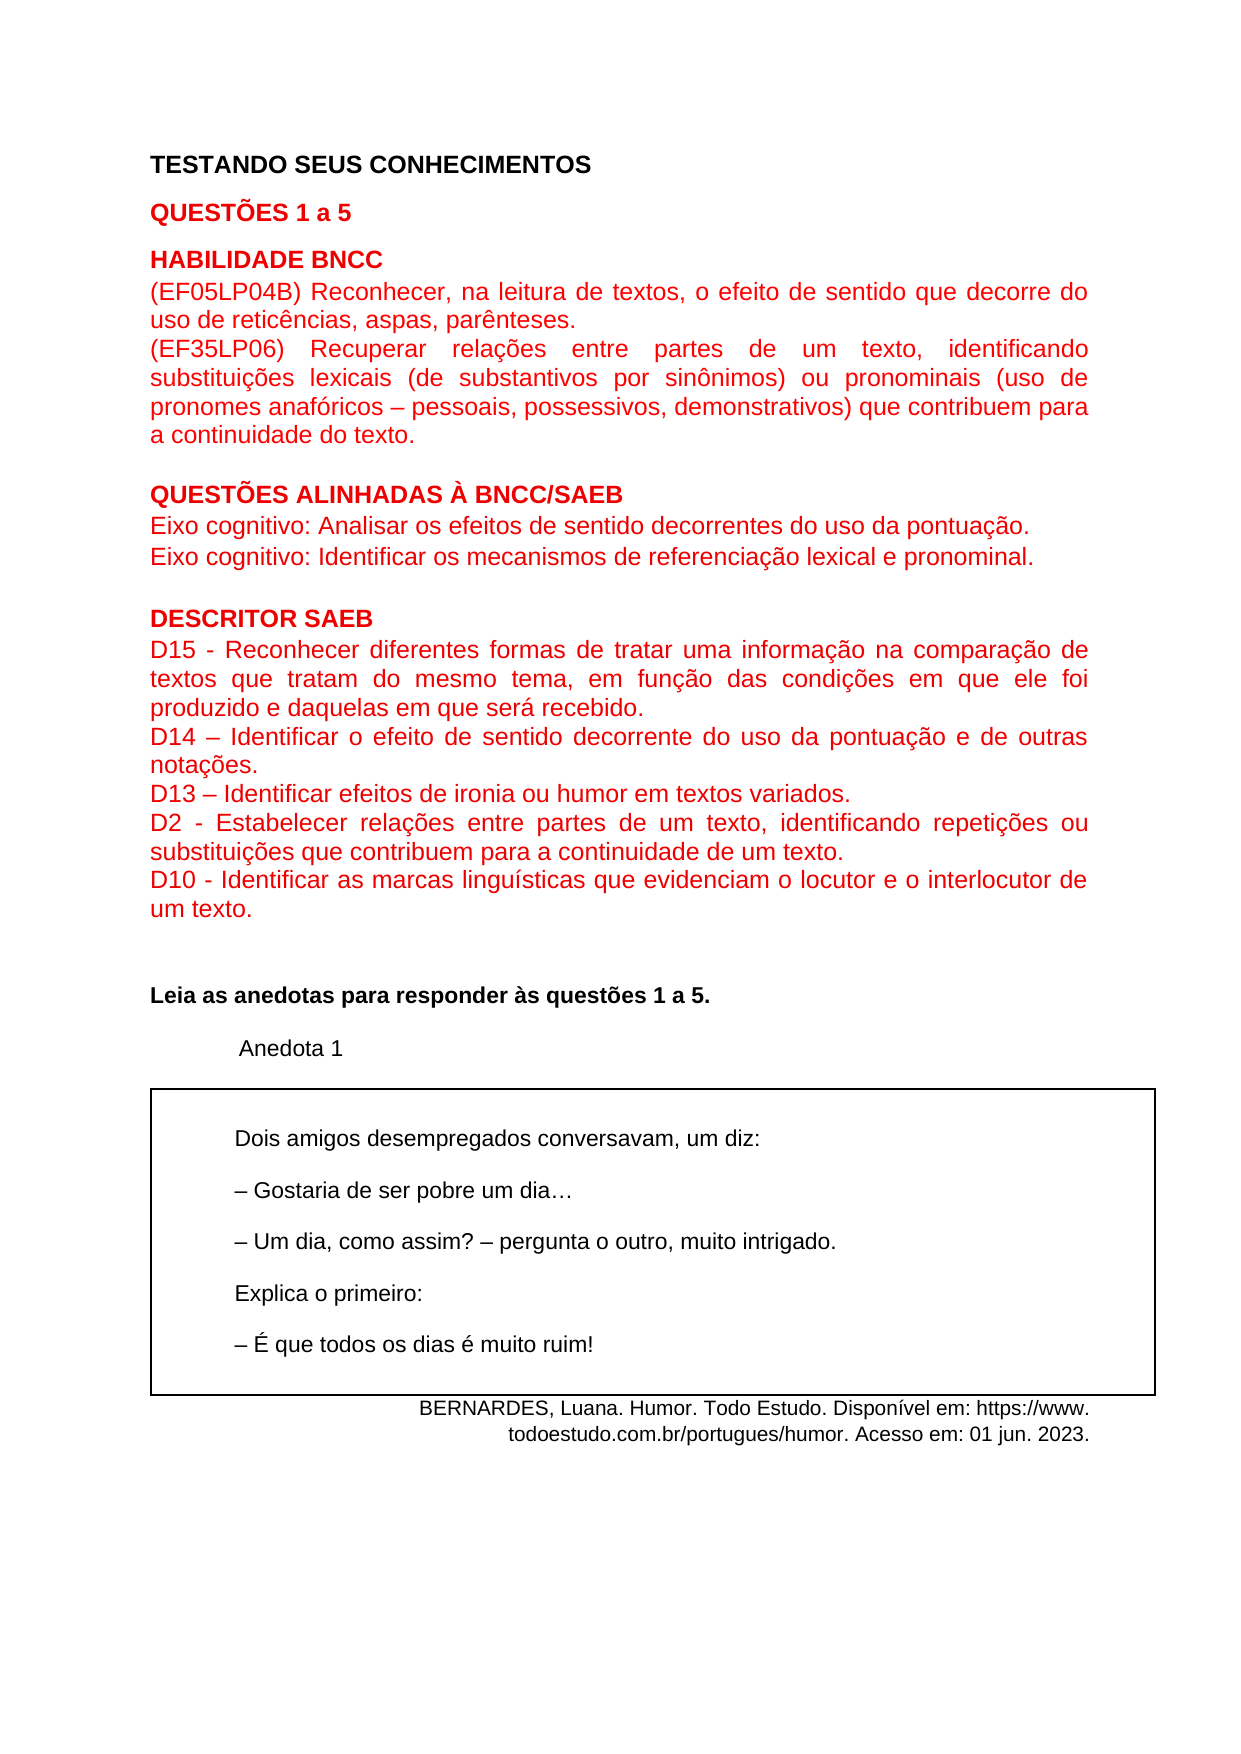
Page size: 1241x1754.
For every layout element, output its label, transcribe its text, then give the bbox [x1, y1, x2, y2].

text QUESTÕES ALINHADAS À BNCC/SAEB [150, 480, 1090, 509]
text D2 - Estabelecer relações entre partes de um texto, identificando repetições ou substituições que contribuem para a continuidade de um texto. [150, 808, 1090, 865]
text TESTANDO SEUS CONHECIMENTOS [150, 150, 1090, 179]
text QUESTÕES 1 a 5 [150, 198, 1090, 226]
text Anedota 1 [239, 1035, 1090, 1062]
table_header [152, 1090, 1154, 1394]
text Eixo cognitivo: Identificar os mecanismos de referenciação lexical e pronominal. [150, 542, 1090, 571]
text Eixo cognitivo: Analisar os efeitos de sentido decorrentes do uso da pontuação. [150, 511, 1090, 540]
text DESCRITOR SAEB [150, 604, 1090, 633]
text BERNARDES, Luana. Humor. Todo Estudo. Disponível em: https://www. todoestudo.com.br/portugues/humor. Acesso em: 01 jun. 2023. [150, 1396, 1090, 1446]
text (EF35LP06) Recuperar relações entre partes de um texto, identificando substituições lexicais (de substantivos por sinônimos) ou pronominais (uso de pronomes anafóricos – pessoais, possessivos, demonstrativos) que contribuem para a continuidade do texto. [150, 334, 1090, 449]
text D15 - Reconhecer diferentes formas de tratar uma informação na comparação de textos que tratam do mesmo tema, em função das condições em que ele foi produzido e daquelas em que será recebido. [150, 635, 1090, 721]
text Leia as anedotas para responder às questões 1 a 5. [150, 982, 1090, 1009]
text HABILIDADE BNCC [150, 245, 1090, 274]
text (EF05LP04B) Reconhecer, na leitura de textos, o efeito de sentido que decorre do uso de reticências, aspas, parênteses. [150, 276, 1090, 334]
text D10 - Identificar as marcas linguísticas que evidenciam o locutor e o interlocutor de um texto. [150, 865, 1090, 923]
text D14 – Identificar o efeito de sentido decorrente do uso da pontuação e de outras notações. [150, 721, 1090, 779]
text D13 – Identificar efeitos de ironia ou humor em textos variados. [150, 779, 1090, 808]
